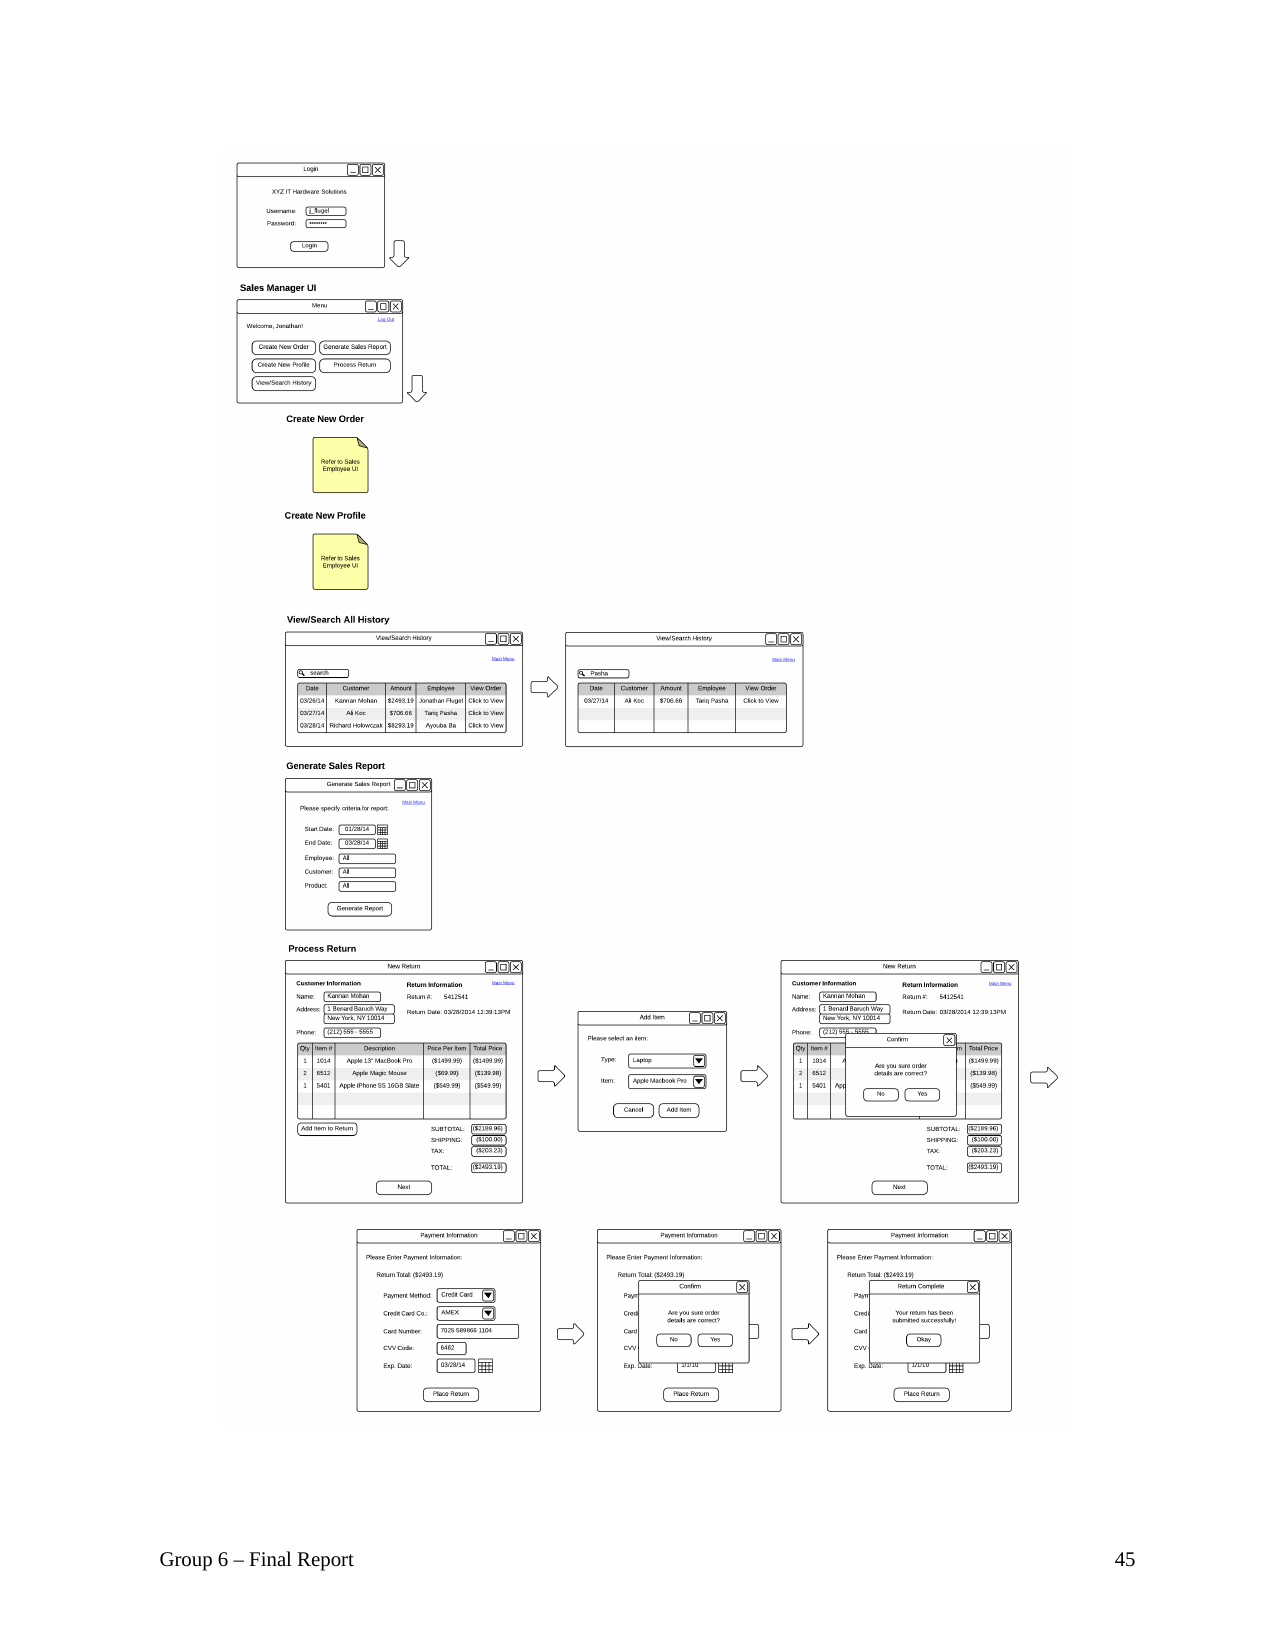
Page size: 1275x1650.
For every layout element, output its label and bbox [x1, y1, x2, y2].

picture [223, 150, 1072, 1425]
